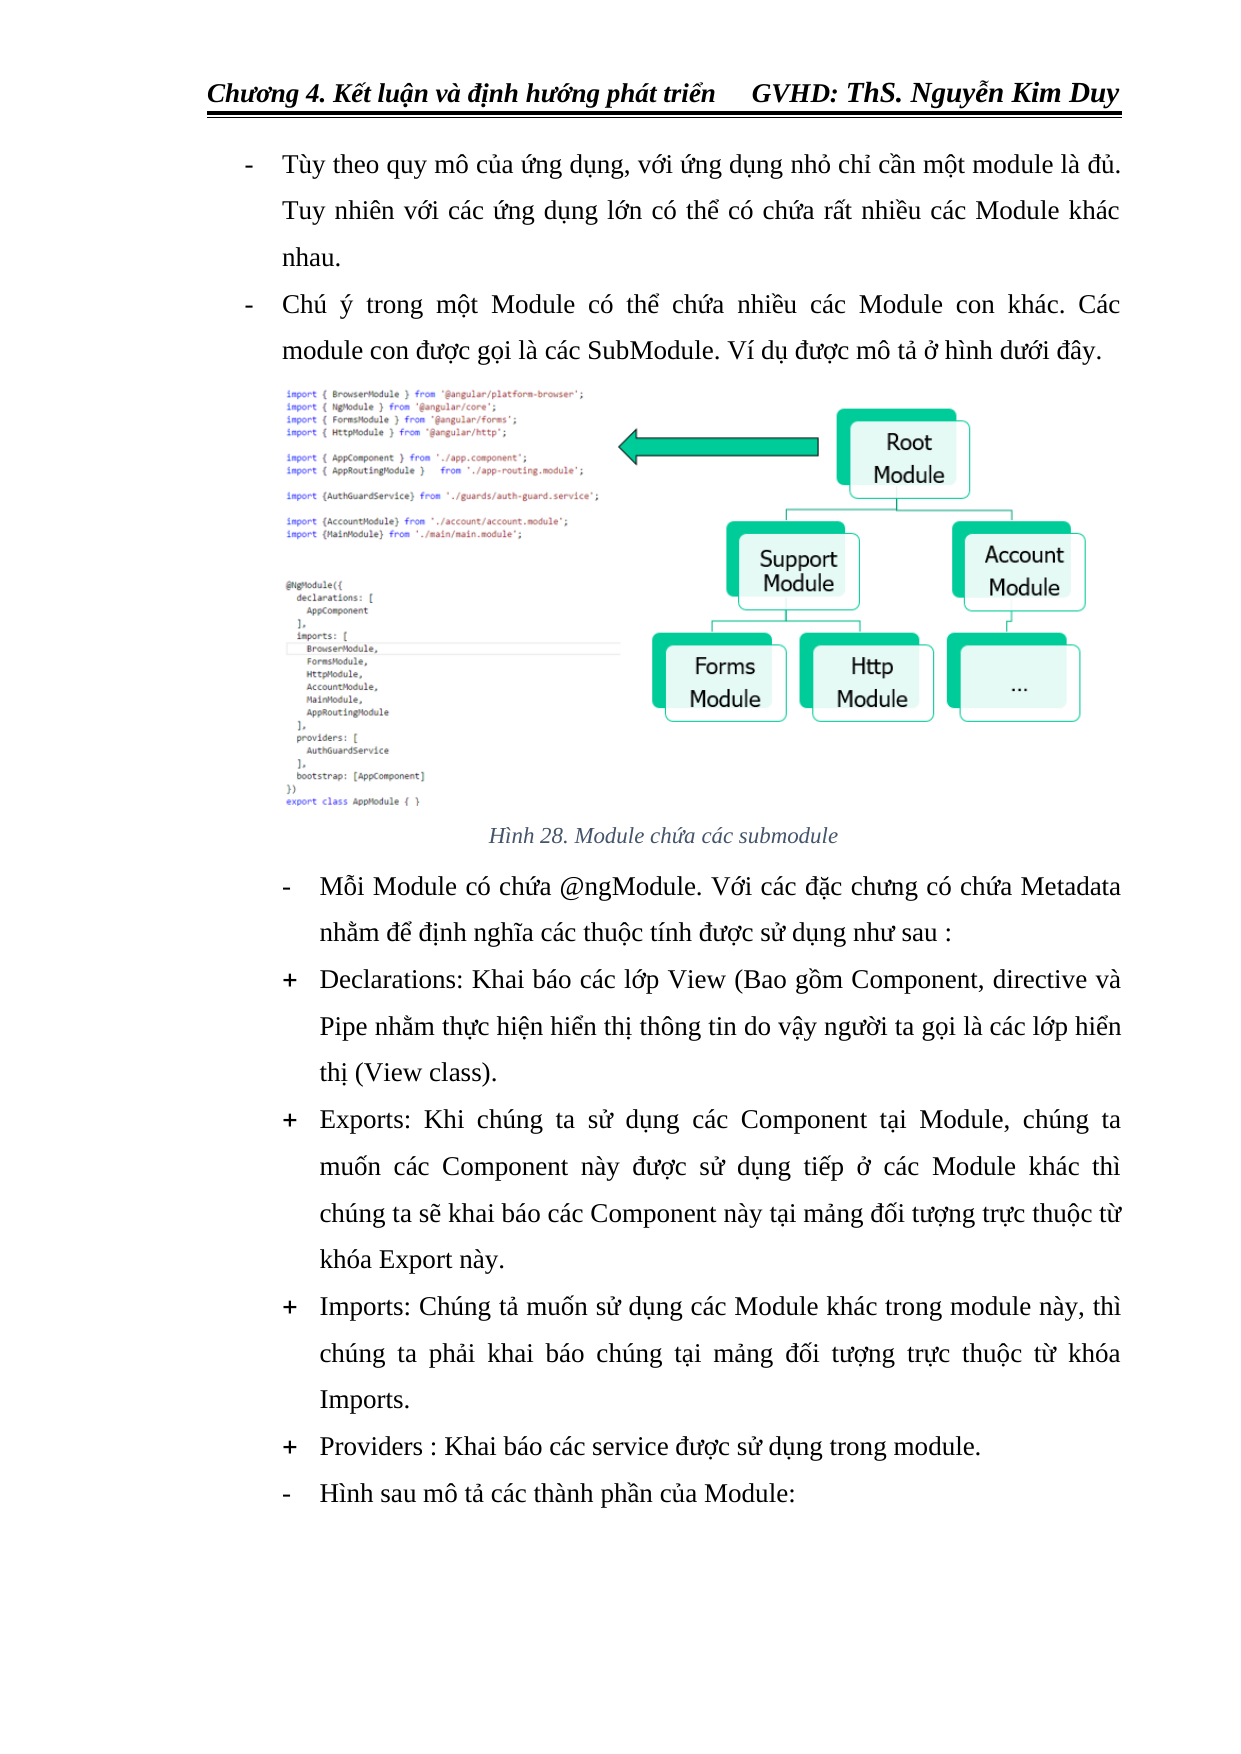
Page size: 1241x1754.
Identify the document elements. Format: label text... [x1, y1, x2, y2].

list Chú ý trong một Module có thể chứa nhiều các Module con khác. Các module con được gọi là các SubModule. Ví dụ được mô tả ở hình dưới đây. [244, 288, 1122, 366]
picture [277, 381, 1090, 809]
list Declarations: Khai báo các lớp View (Bao gồm Component, directive và Pipe nhằm thực hiện hiển thị thông tin do vậy người ta gọi là các lớp hiển thị (View class). [282, 963, 1122, 1088]
list Exports: Khi chúng ta sử dụng các Component tại Module, chúng ta muốn các Component này được sử dụng tiếp ở các Module khác thì chúng ta sẽ khai báo các Component này tại mảng đối tượng trực thuộc từ khóa Export này. [282, 1103, 1122, 1274]
list Hình sau mô tả các thành phần của Module: [282, 1477, 1122, 1508]
list Providers : Khai báo các service được sử dụng trong module. [282, 1430, 1122, 1461]
list Mỗi Module có chứa @ngModule. Với các đặc chưng có chứa Metadata nhằm để định nghĩa các thuộc tính được sử dụng như sau : [282, 870, 1122, 948]
list Tùy theo quy mô của ứng dụng, với ứng dụng nhỏ chỉ cần một module là đủ. Tuy nhiên với các ứng dụng lớn có thể có chứa rất nhiều các Module khác nhau. [244, 148, 1122, 272]
list Imports: Chúng tả muốn sử dụng các Module khác trong module này, thì chúng ta phải khai báo chúng tại mảng đối tượng trực thuộc từ khóa Imports. [282, 1290, 1122, 1414]
